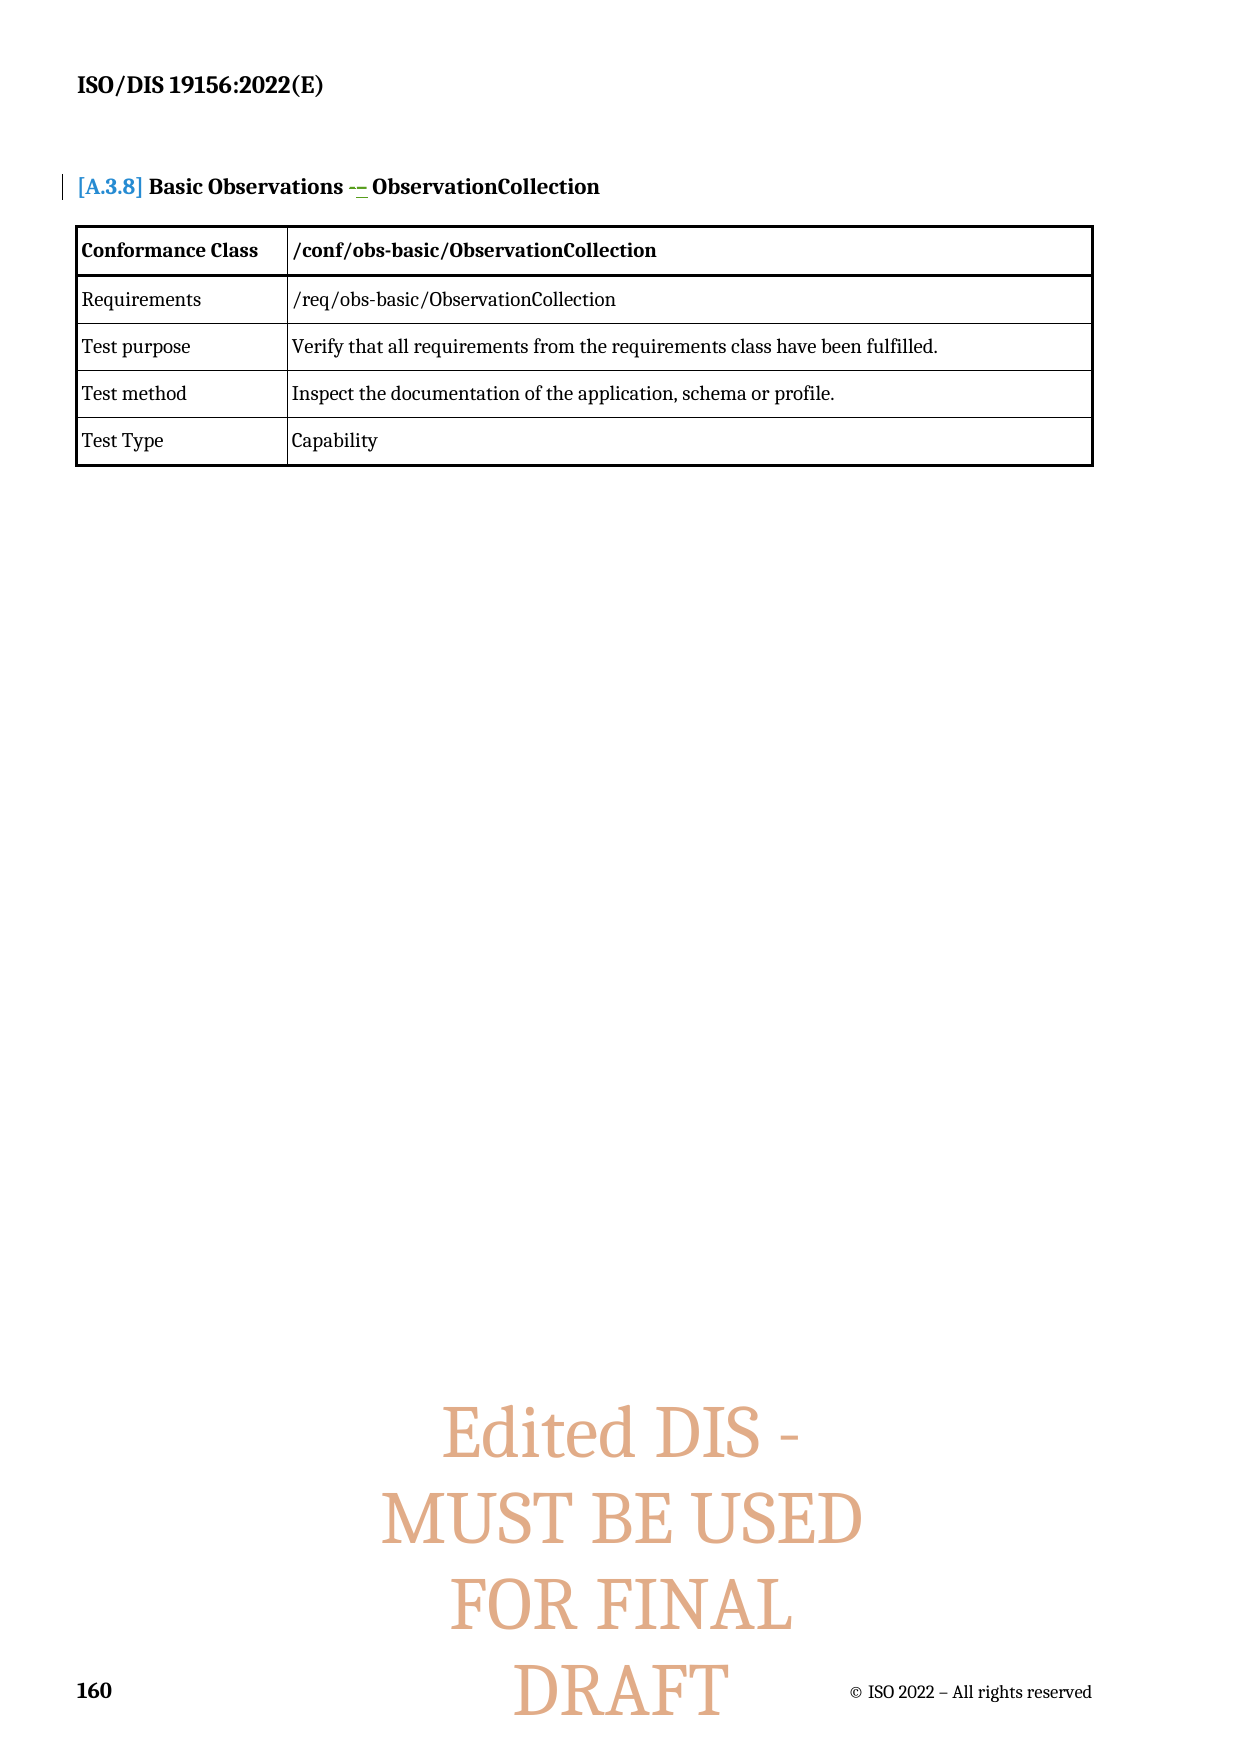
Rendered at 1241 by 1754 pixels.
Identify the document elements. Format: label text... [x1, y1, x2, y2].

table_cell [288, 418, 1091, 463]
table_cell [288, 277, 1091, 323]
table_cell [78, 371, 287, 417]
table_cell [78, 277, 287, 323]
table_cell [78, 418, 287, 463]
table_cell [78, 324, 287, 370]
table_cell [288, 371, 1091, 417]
text Basic Observations ObservationCollection [77, 174, 1092, 200]
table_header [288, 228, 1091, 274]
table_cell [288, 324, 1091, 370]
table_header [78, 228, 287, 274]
